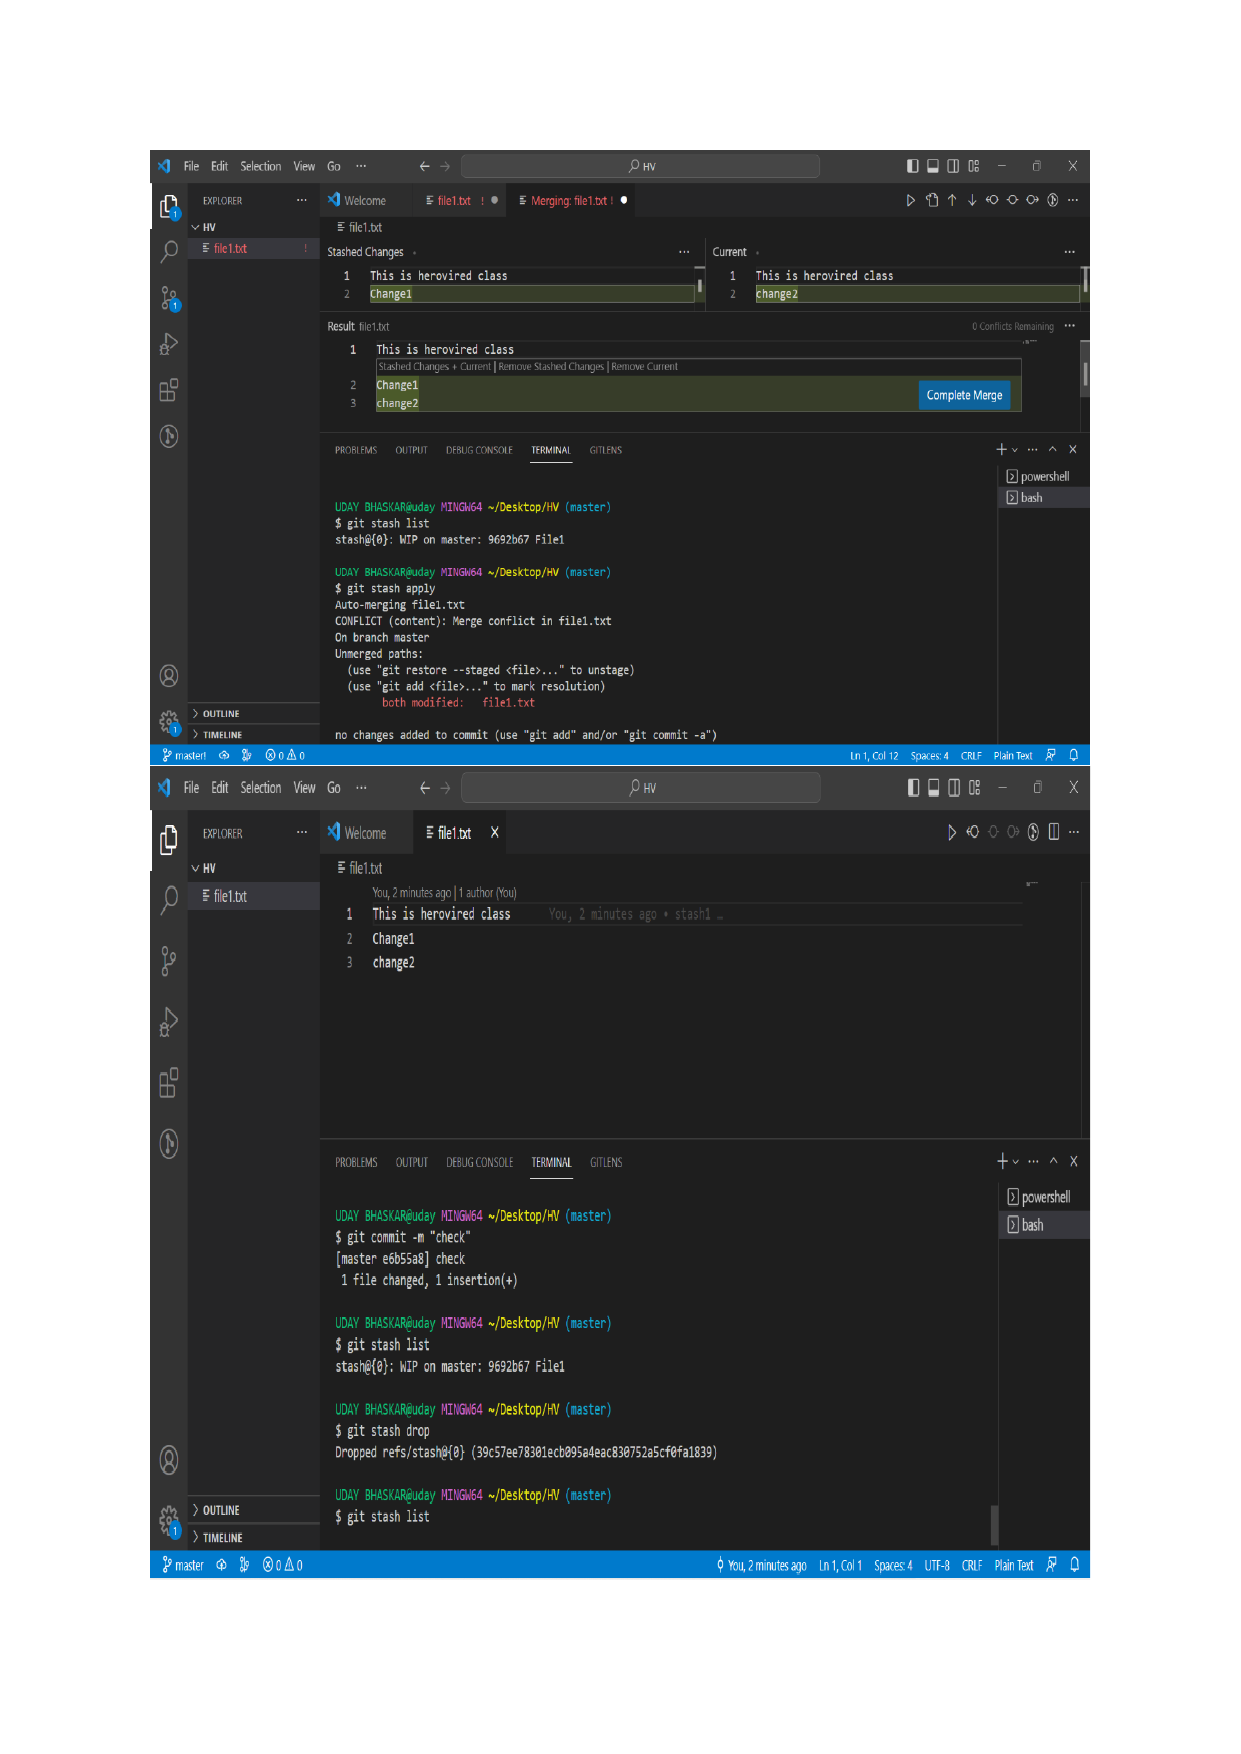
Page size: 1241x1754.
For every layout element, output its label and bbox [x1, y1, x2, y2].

picture [150, 766, 1091, 1580]
picture [150, 150, 1090, 765]
